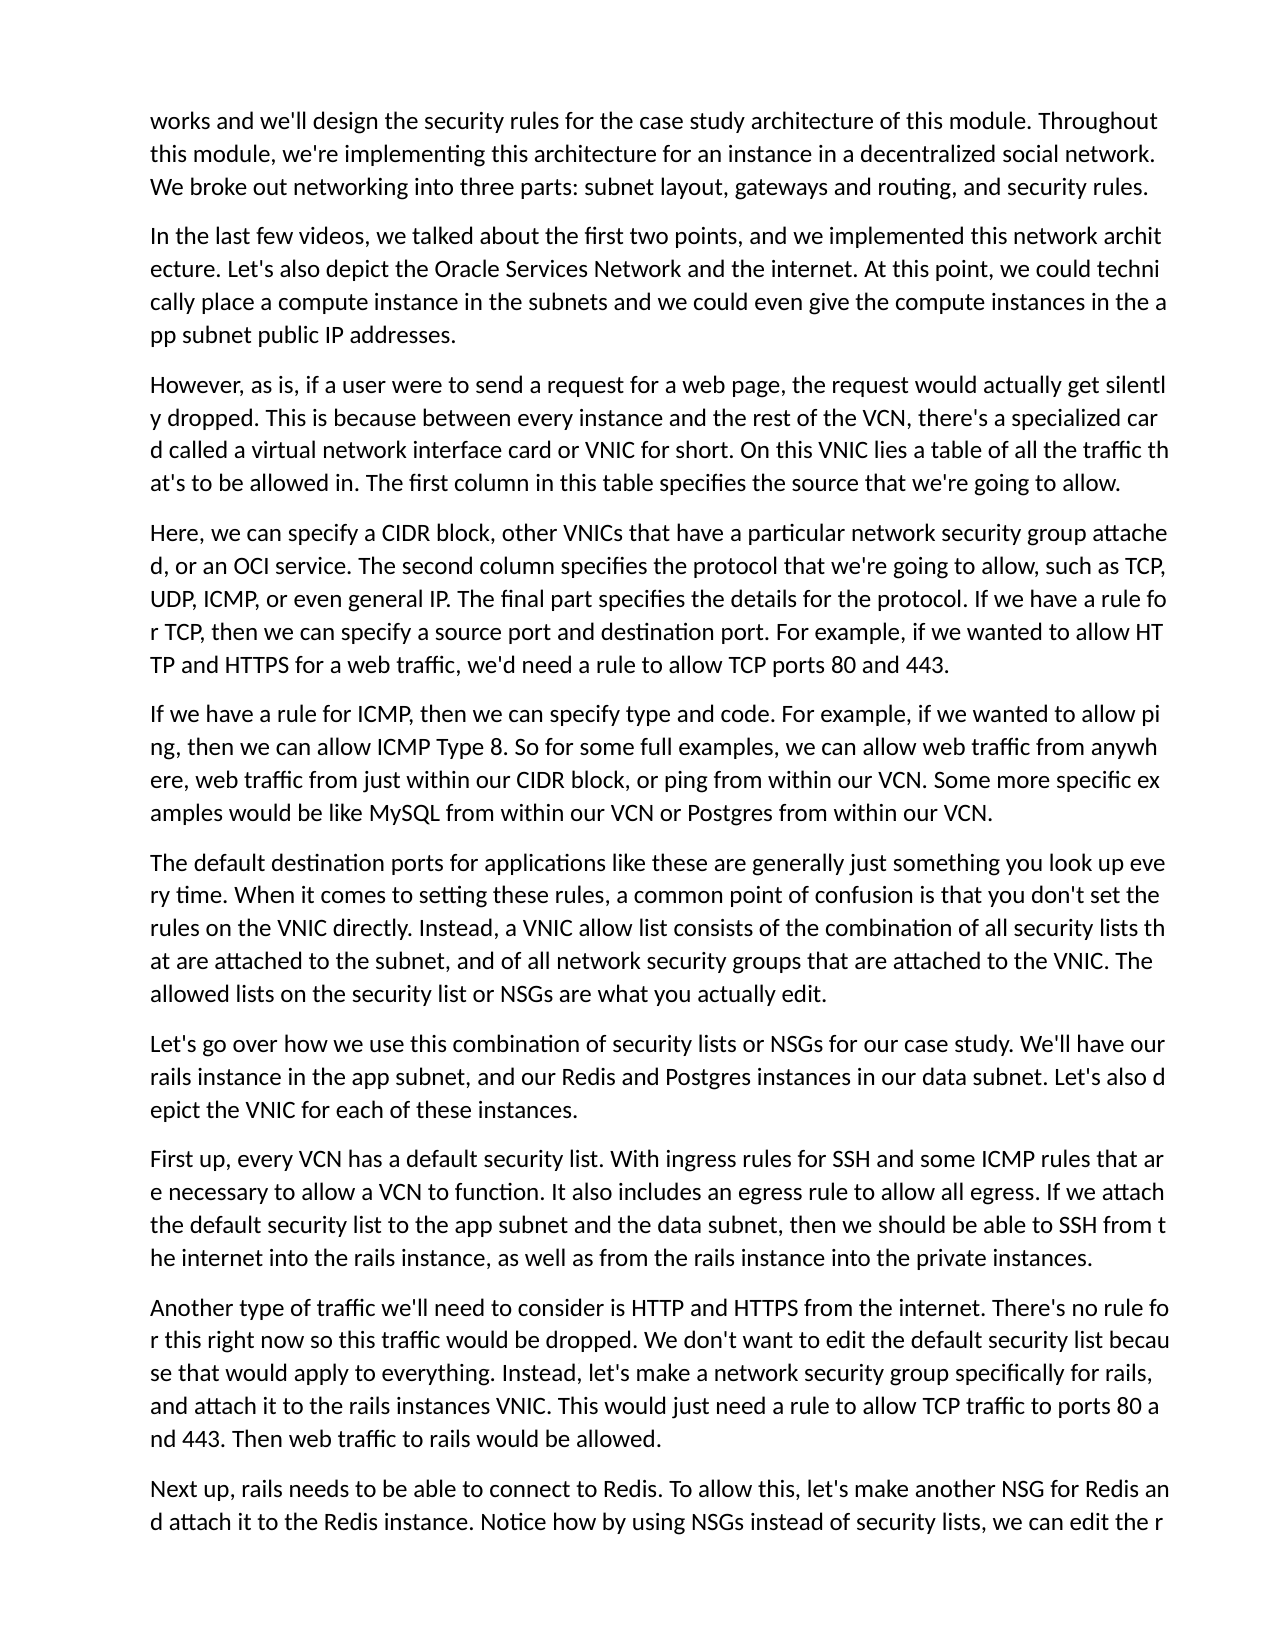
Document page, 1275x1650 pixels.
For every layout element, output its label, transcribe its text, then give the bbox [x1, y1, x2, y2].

text If we have a rule for ICMP, then we can specify type and code. For example, if we wanted to allow ping, then we can allow ICMP Type 8. So for some full examples, we can allow web traffic from anywhere, web traffic from just within our CIDR block, or ping from within our VCN. Some more specific examples would be like MySQL from within our VCN or Postgres from within our VCN. [150, 698, 1170, 828]
text However, as is, if a user were to send a request for a web page, the request would actually get silently dropped. This is because between every instance and the rest of the VCN, there's a specialized card called a virtual network interface card or VNIC for short. On this VNIC lies a table of all the traffic that's to be allowed in. The first column in this table specifies the source that we're going to allow. [150, 369, 1170, 498]
text works and we'll design the security rules for the case study architecture of this module. Throughout this module, we're implementing this architecture for an instance in a decentralized social network. We broke out networking into three parts: subnet layout, gateways and routing, and security rules. [150, 105, 1170, 201]
text In the last few videos, we talked about the first two points, and we implemented this network architecture. Let's also depict the Oracle Services Network and the internet. At this point, we could technically place a compute instance in the subnets and we could even give the compute instances in the app subnet public IP addresses. [150, 220, 1170, 350]
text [150, 1473, 1170, 1536]
text Here, we can specify a CIDR block, other VNICs that have a particular network security group attached, or an OCI service. The second column specifies the protocol that we're going to allow, such as TCP, UDP, ICMP, or even general IP. The final part specifies the details for the protocol. If we have a rule for TCP, then we can specify a source port and destination port. For example, if we wanted to allow HTTP and HTTPS for a web traffic, we'd need a rule to allow TCP ports 80 and 443. [150, 517, 1170, 679]
text Let's go over how we use this combination of security lists or NSGs for our case study. We'll have our rails instance in the app subnet, and our Redis and Postgres instances in our data subnet. Let's also depict the VNIC for each of these instances. [150, 1028, 1170, 1124]
text First up, every VCN has a default security list. With ingress rules for SSH and some ICMP rules that are necessary to allow a VCN to function. It also includes an egress rule to allow all egress. If we attach the default security list to the app subnet and the data subnet, then we should be able to SSH from the internet into the rails instance, as well as from the rails instance into the private instances. [150, 1143, 1170, 1273]
text Another type of traffic we'll need to consider is HTTP and HTTPS from the internet. There's no rule for this right now so this traffic would be dropped. We don't want to edit the default security list because that would apply to everything. Instead, let's make a network security group specifically for rails, and attach it to the rails instances VNIC. This would just need a rule to allow TCP traffic to ports 80 and 443. Then web traffic to rails would be allowed. [150, 1292, 1170, 1454]
text The default destination ports for applications like these are generally just something you look up every time. When it comes to setting these rules, a common point of confusion is that you don't set the rules on the VNIC directly. Instead, a VNIC allow list consists of the combination of all security lists that are attached to the subnet, and of all network security groups that are attached to the VNIC. The allowed lists on the security list or NSGs are what you actually edit. [150, 847, 1170, 1009]
